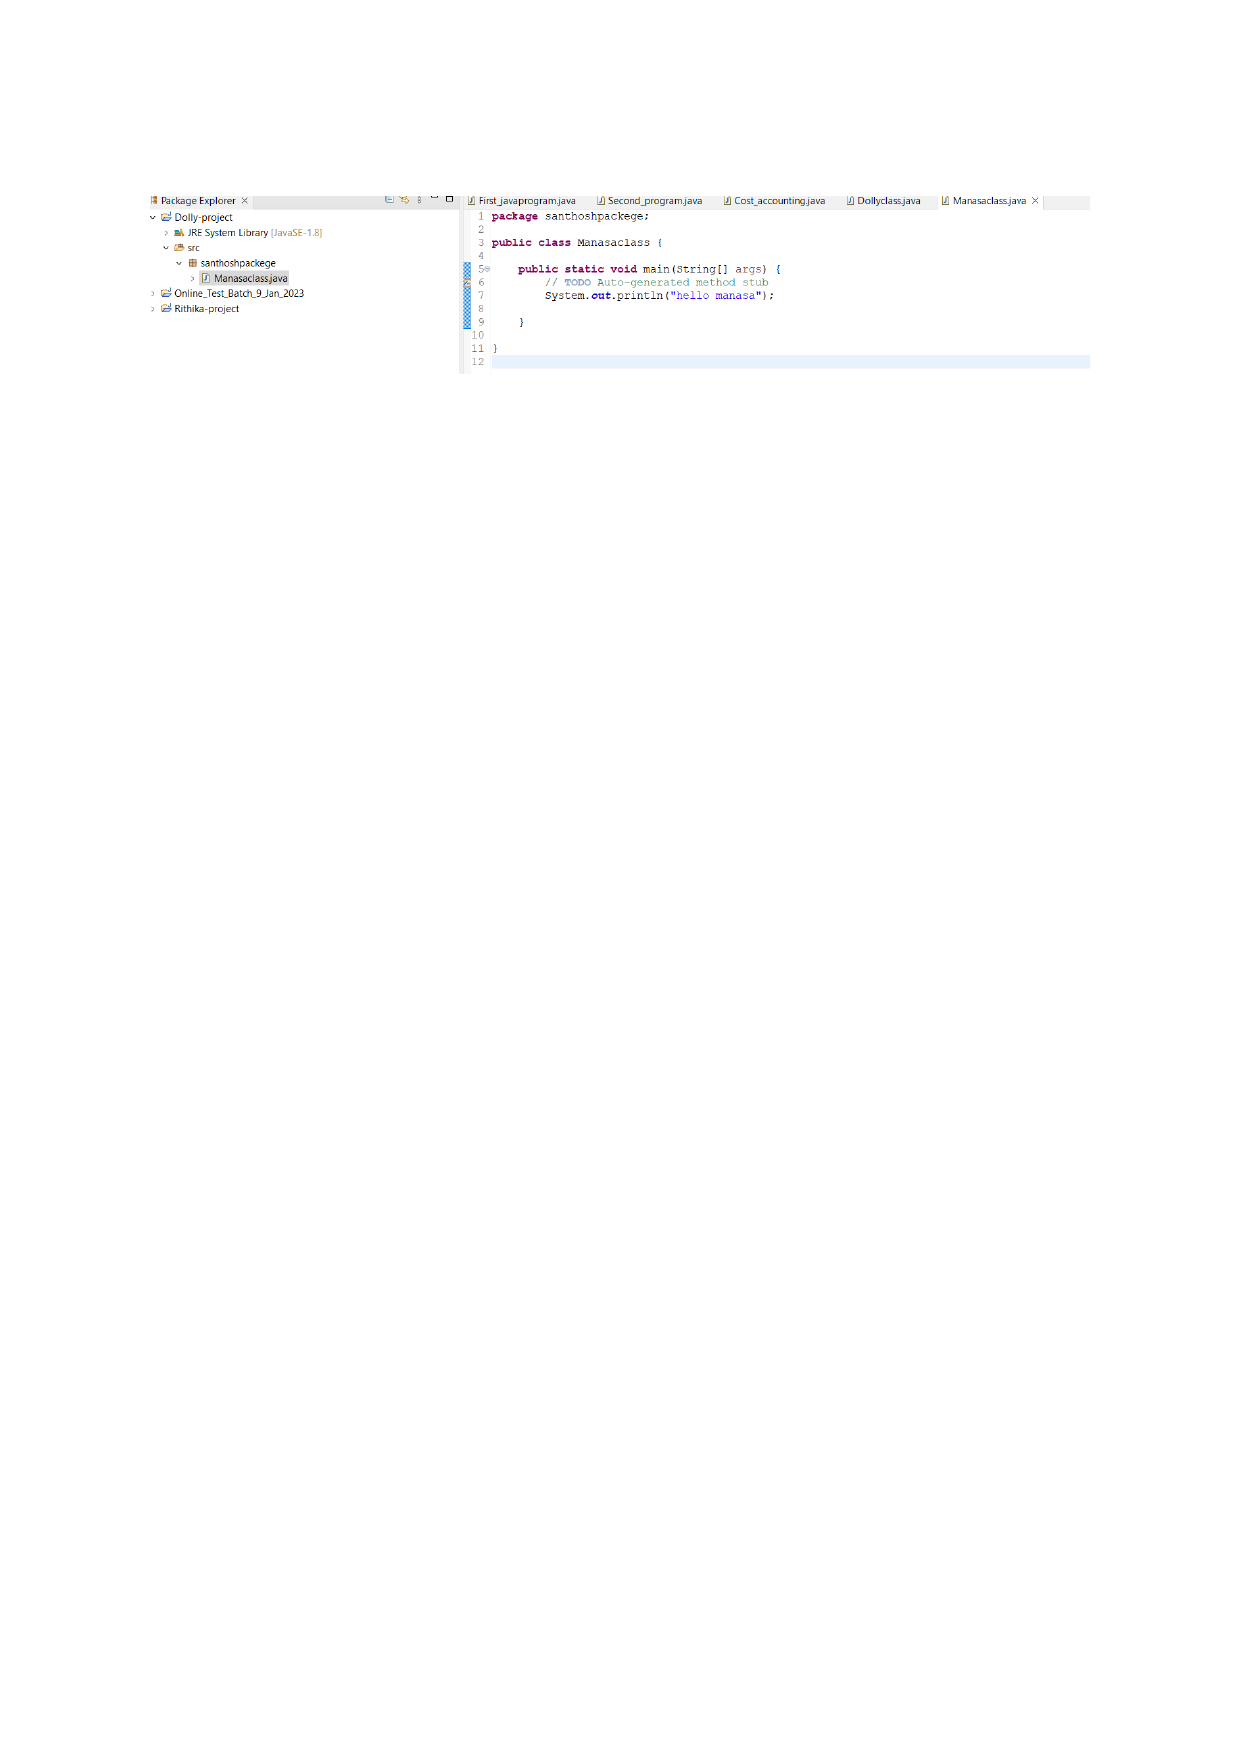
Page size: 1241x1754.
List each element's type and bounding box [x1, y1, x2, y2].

picture [150, 196, 1091, 374]
